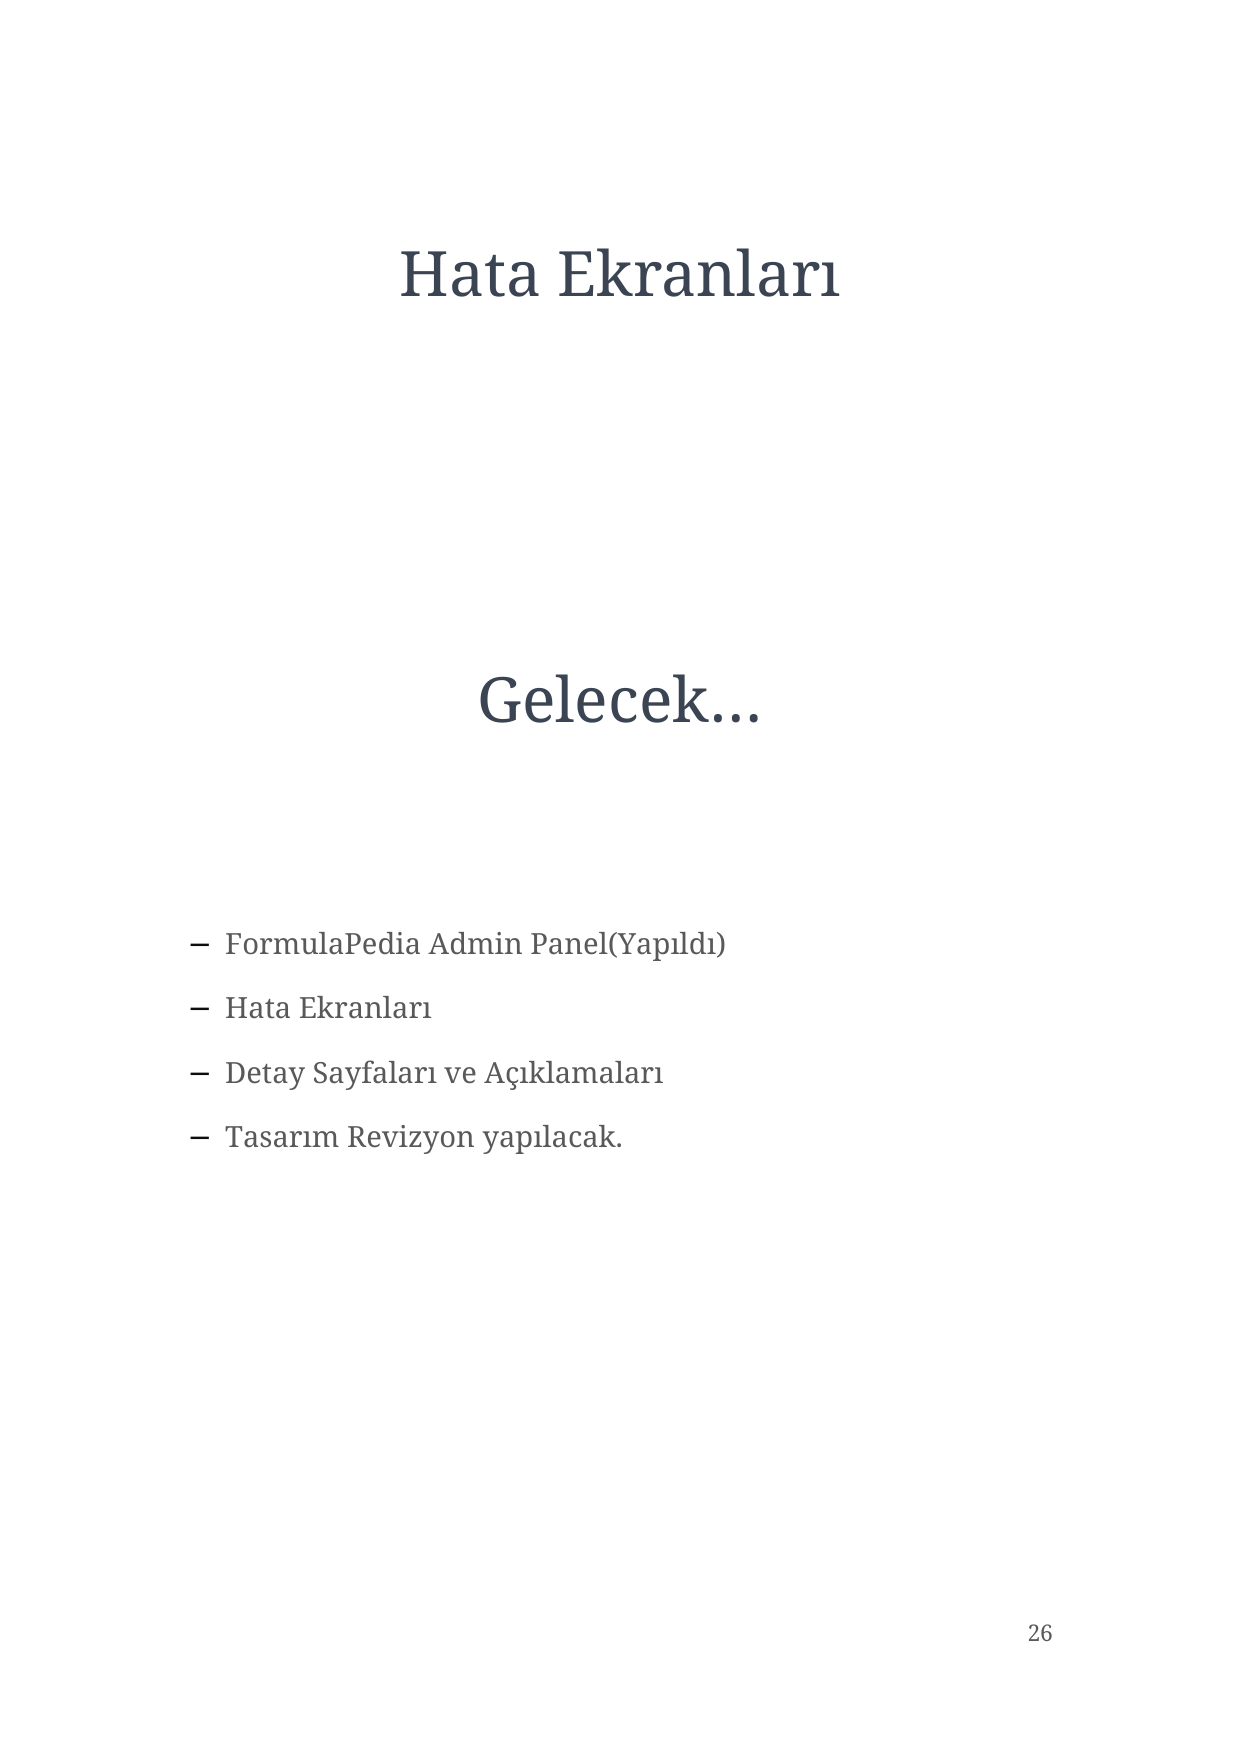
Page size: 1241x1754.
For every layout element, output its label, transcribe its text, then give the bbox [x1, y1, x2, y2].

list Detay Sayfaları ve Açıklamaları [187, 1052, 1053, 1092]
title Hata Ekranları [187, 230, 1053, 315]
list FormulaPedia Admin Panel(Yapıldı) [187, 923, 1053, 963]
list Hata Ekranları [187, 988, 1053, 1027]
title Gelecek… [187, 656, 1053, 741]
list Tasarım Revizyon yapılacak. [187, 1117, 1053, 1156]
